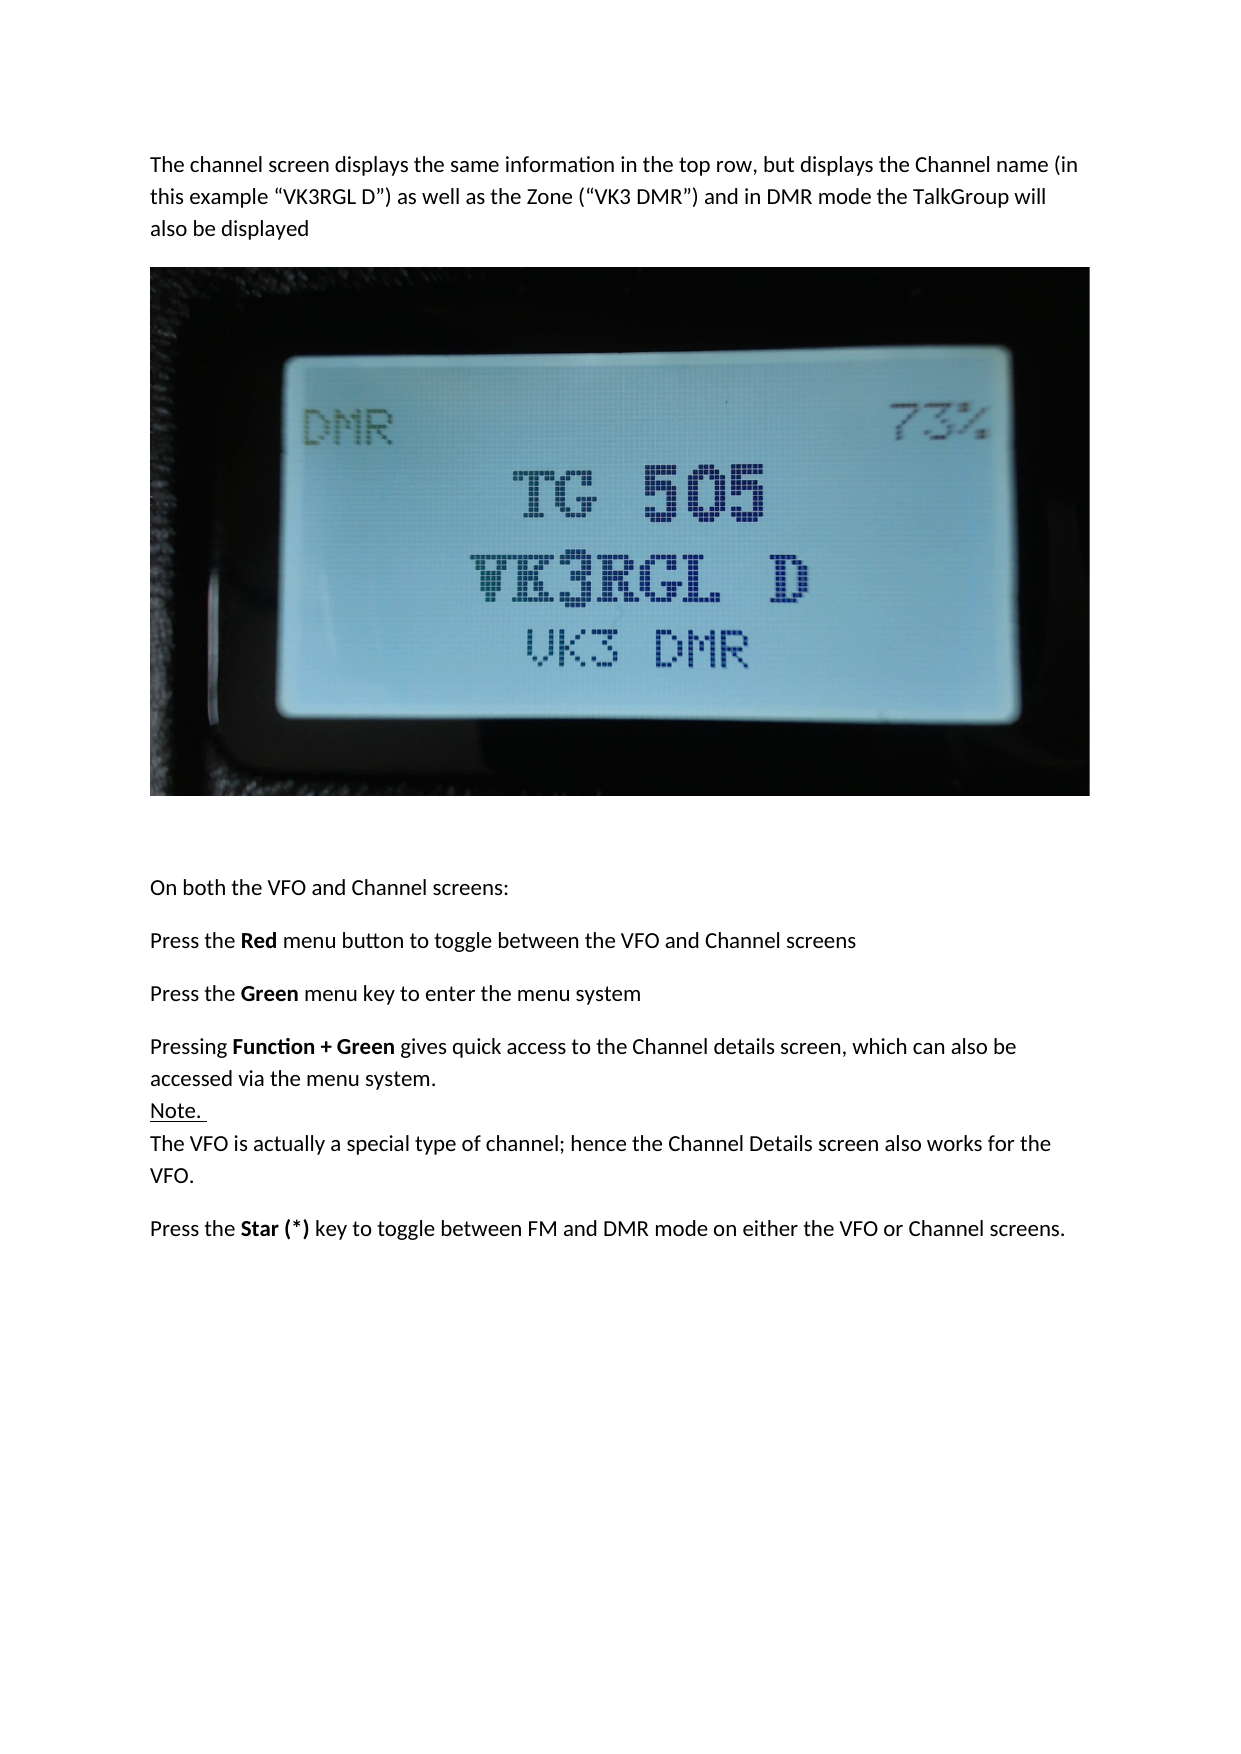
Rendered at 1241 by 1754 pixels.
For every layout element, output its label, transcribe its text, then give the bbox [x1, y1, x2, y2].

text On both the VFO and Channel screens: [150, 873, 1090, 901]
text Press the Red menu button to toggle between the VFO and Channel screens [150, 926, 1090, 954]
text Press the Green menu key to enter the menu system [150, 979, 1090, 1007]
text Press the Star (*) key to toggle between FM and DMR mode on either the VFO or Channel screens. [150, 1214, 1090, 1242]
text The channel screen displays the same information in the top row, but displays the Channel name (in this example “VK3RGL D”) as well as the Zone (“VK3 DMR”) and in DMR mode the TalkGroup will also be displayed [150, 150, 1090, 242]
text Pressing Function + Green gives quick access to the Channel details screen, which can also be accessed via the menu system. Note. The VFO is actually a special type of channel; hence the Channel Details screen also works for the VFO. [150, 1032, 1090, 1189]
picture [150, 267, 1090, 796]
